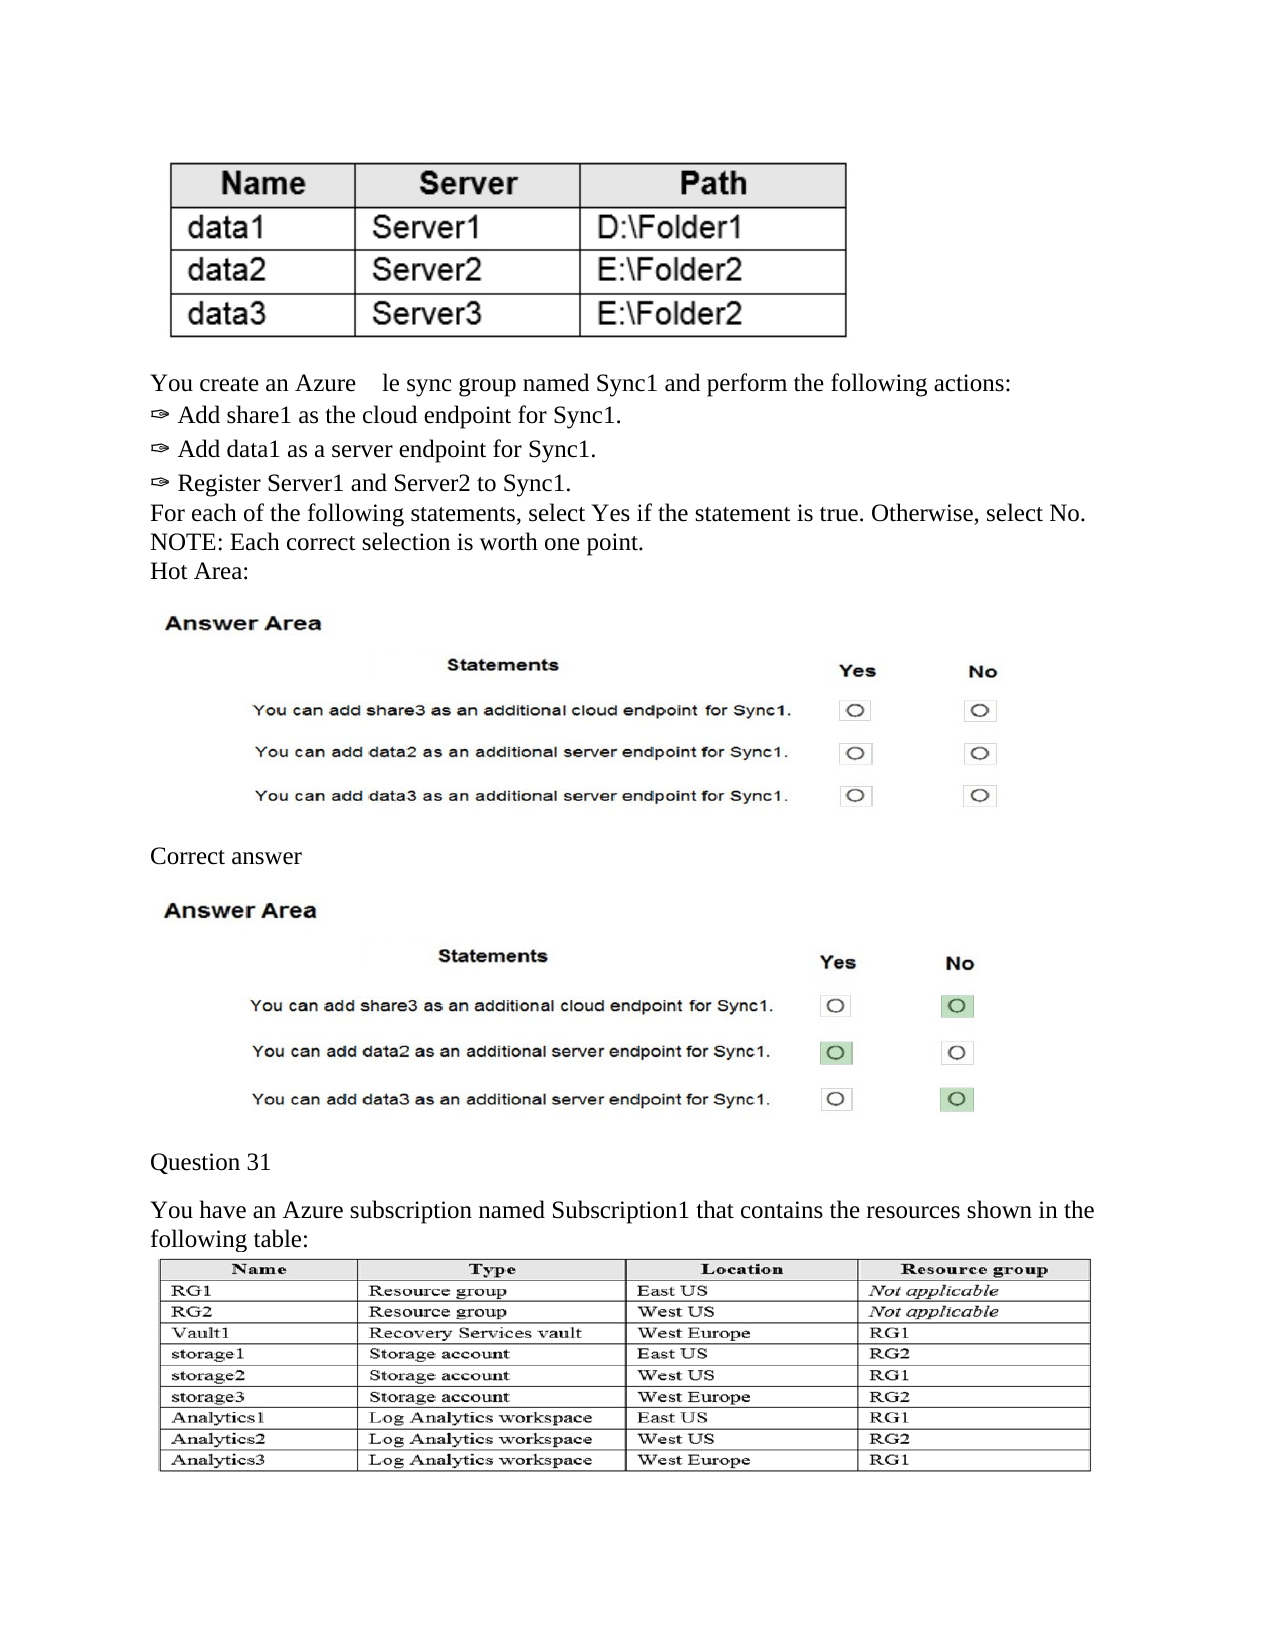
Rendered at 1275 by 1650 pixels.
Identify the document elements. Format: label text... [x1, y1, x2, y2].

text ✑ Add data1 as a server endpoint for Sync1. [150, 430, 1125, 464]
text You have an Azure subscription named Subscription1 that contains the resources shown in the following table: [150, 1195, 1125, 1252]
text Hot Area: [150, 556, 1125, 585]
text Question 31 [150, 1147, 1125, 1176]
text NOTE: Each correct selection is worth one point. [150, 527, 1125, 556]
text Correct answer [150, 841, 1125, 870]
text For each of the following statements, select Yes if the statement is true. Otherwise, select No. [150, 498, 1125, 527]
text You create an Azure 􀀁le sync group named Sync1 and perform the following actions: [150, 368, 1125, 396]
text ✑ Register Server1 and Server2 to Sync1. [150, 464, 1125, 498]
text ✑ Add share1 as the cloud endpoint for Sync1. [150, 396, 1125, 430]
